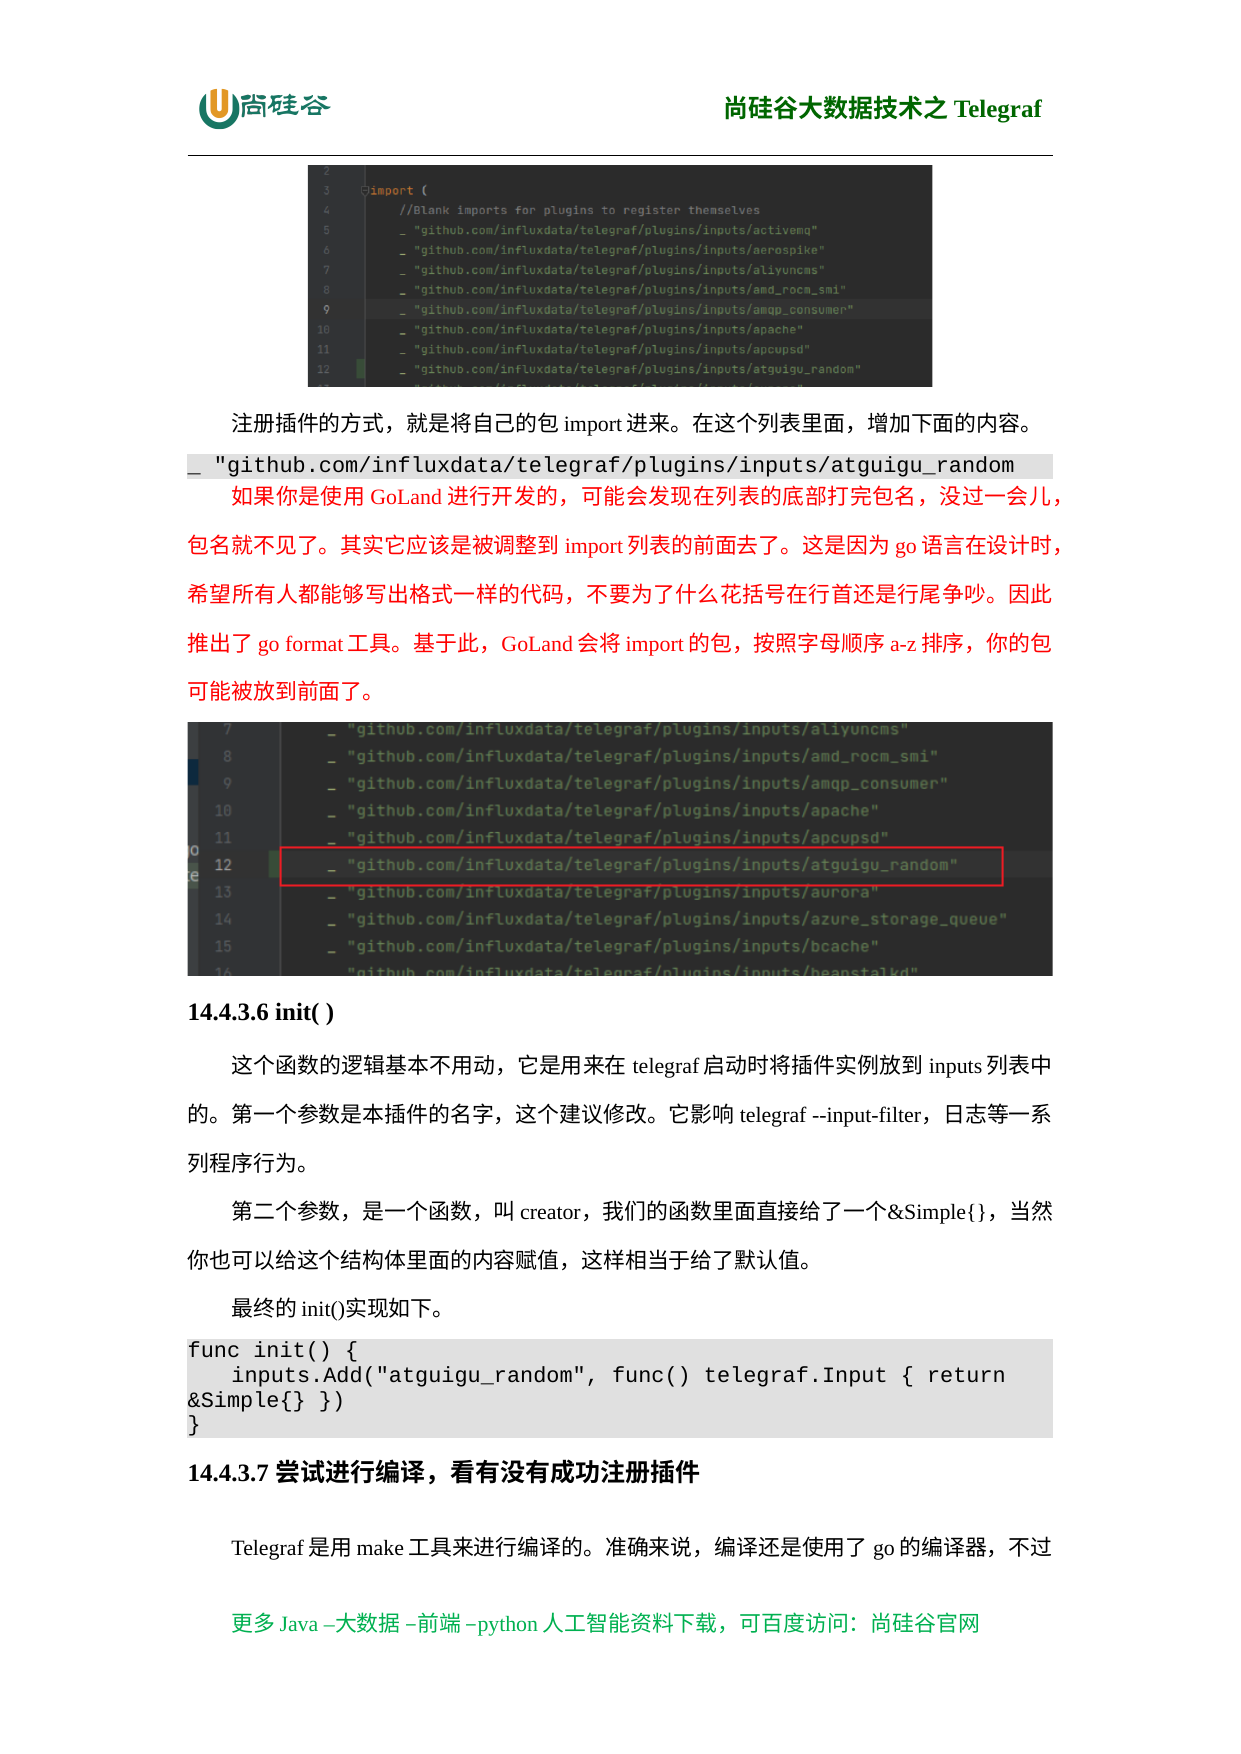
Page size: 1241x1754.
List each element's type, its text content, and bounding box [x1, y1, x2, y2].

text 注册插件的方式，就是将自己的包import进来。在这个列表里面，增加下面的内容。 [187, 406, 1053, 438]
text } [187, 1413, 1053, 1438]
text 第二个参数，是一个函数，叫creator，我们的函数里面直接给了一个&Simple{}，当然你也可以给这个结构体里面的内容赋值，这样相当于给了默认值。 [187, 1194, 1053, 1275]
picture [198, 88, 332, 130]
text 这个函数的逻辑基本不用动，它是用来在telegraf启动时将插件实例放到inputs列表中的。第一个参数是本插件的名字，这个建议修改。它影响telegraf --input-filter，日志等一系列程序行为。 [187, 1048, 1053, 1178]
text func init() { [187, 1339, 1053, 1364]
text 如果你是使用GoLand进行开发的，可能会发现在列表的底部打完包名，没过一会儿，包名就不见了。其实它应该是被调整到import列表的前面去了。这是因为go语言在设计时，希望所有人都能够写出格式一样的代码，不要为了什么花括号在行首还是行尾争吵。因此推出了go format工具。基于此，GoLand会将import的包，按照字母顺序a-z排序，你的包可能被放到前面了。 [187, 479, 1053, 706]
text init( ) [187, 995, 1053, 1027]
text inputs.Add("atguigu_random", func() telegraf.Input { return &Simple{} }) [187, 1364, 1053, 1413]
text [187, 1529, 1053, 1562]
picture [187, 722, 1053, 976]
text 尝试进行编译，看有没有成功注册插件 [187, 1438, 1053, 1503]
text _ "github.com/influxdata/telegraf/plugins/inputs/atguigu_random [187, 454, 1053, 479]
picture [307, 165, 933, 387]
text 最终的init()实现如下。 [187, 1291, 1053, 1323]
